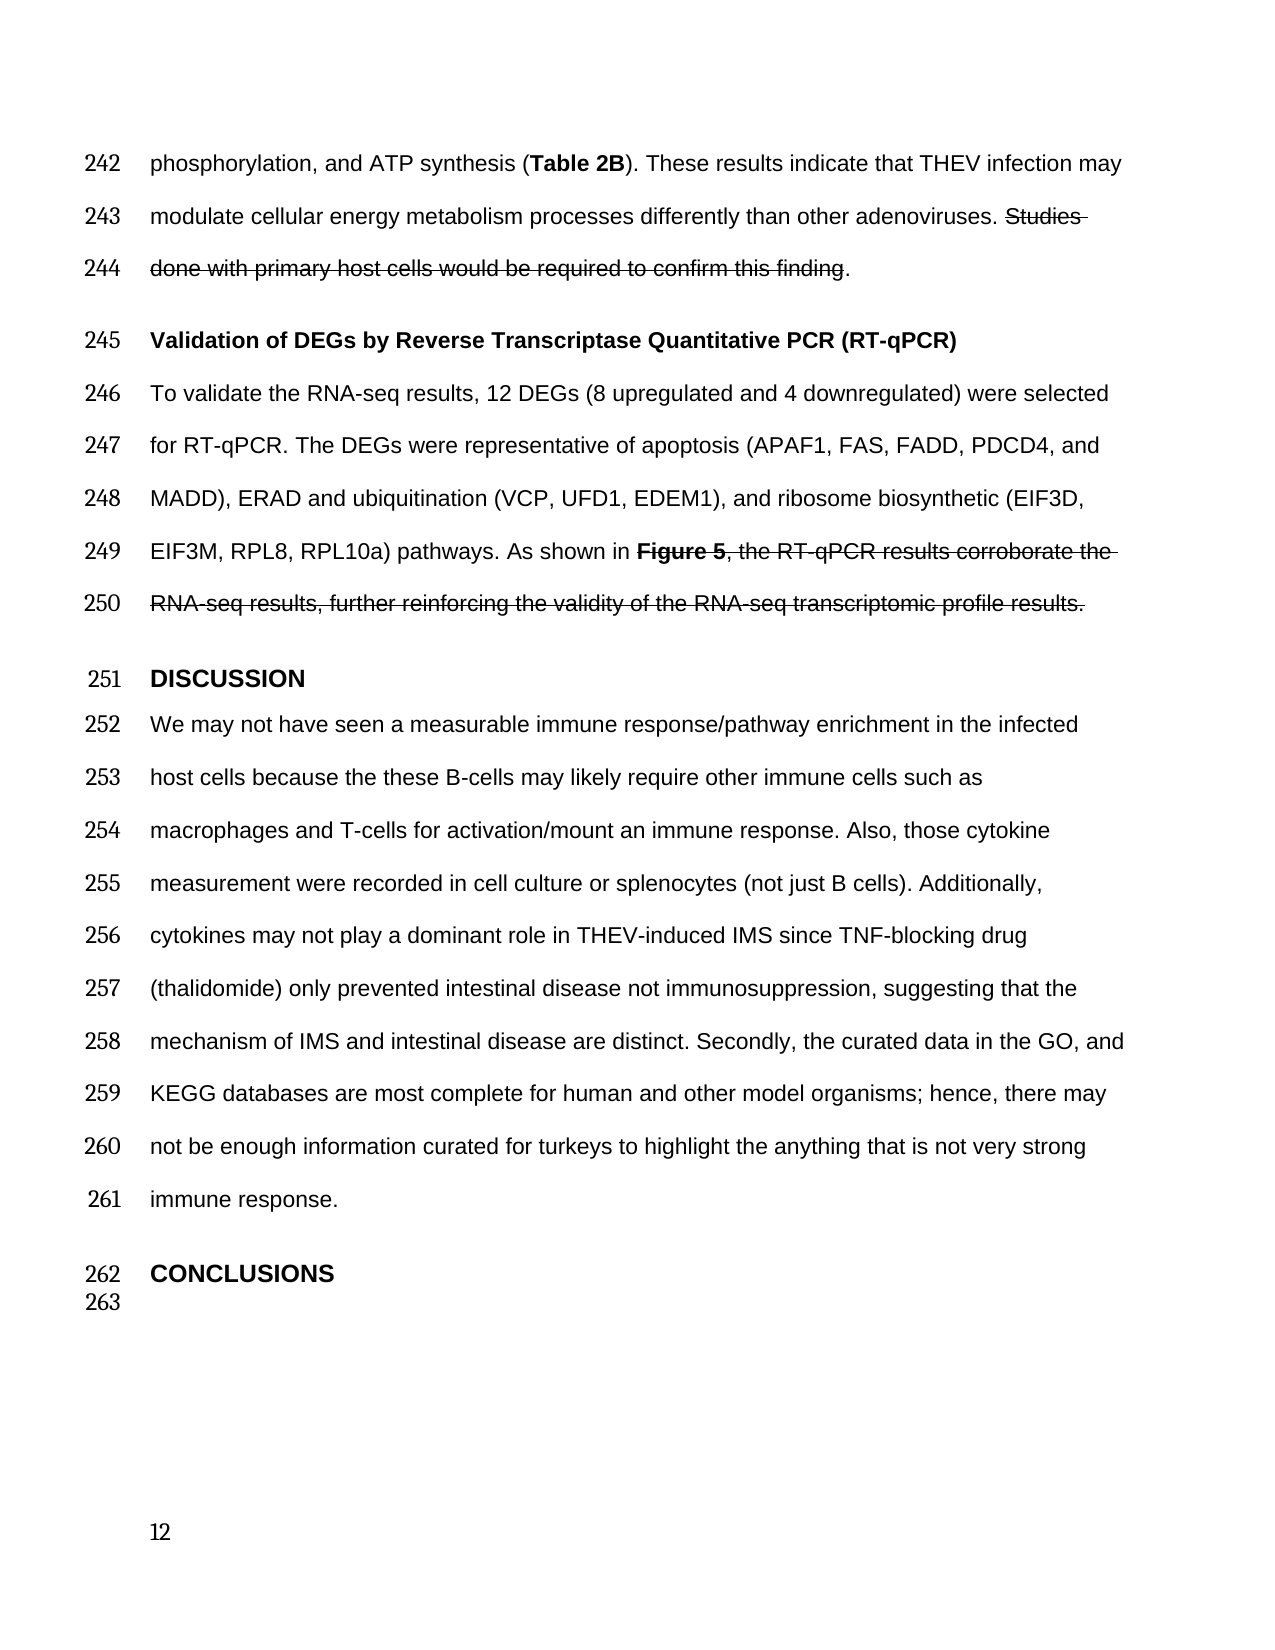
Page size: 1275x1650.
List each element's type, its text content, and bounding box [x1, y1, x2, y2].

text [150, 150, 1125, 282]
subtitle DISCUSSION [150, 664, 1125, 693]
text Validation of DEGs by Reverse Transcriptase Quantitative PCR (RT-qPCR) To validate the RNA-seq results, 12 DEGs (8 upregulated and 4 downregulated) were selected for RT-qPCR. The DEGs were representative of apoptosis (APAF1, FAS, FADD, PDCD4, and MADD), ERAD and ubiquitination (VCP, UFD1, EDEM1), and ribosome biosynthetic (EIF3D, EIF3M, RPL8, RPL10a) pathways. As shown in Figure 5, the RT-qPCR results corroborate the RNA-seq results, further reinforcing the validity of the RNA-seq transcriptomic profile results. [150, 327, 1125, 617]
subtitle CONCLUSIONS [150, 1259, 1125, 1288]
text We may not have seen a measurable immune response/pathway enrichment in the infected host cells because the these B-cells may likely require other immune cells such as macrophages and T-cells for activation/mount an immune response. Also, those cytokine measurement were recorded in cell culture or splenocytes (not just B cells). Additionally, cytokines may not play a dominant role in THEV-induced IMS since TNF-blocking drug (thalidomide) only prevented intestinal disease not immunosuppression, suggesting that the mechanism of IMS and intestinal disease are distinct. Secondly, the curated data in the GO, and KEGG databases are most complete for human and other model organisms; hence, there may not be enough information curated for turkeys to highlight the anything that is not very strong immune response. [150, 711, 1125, 1212]
